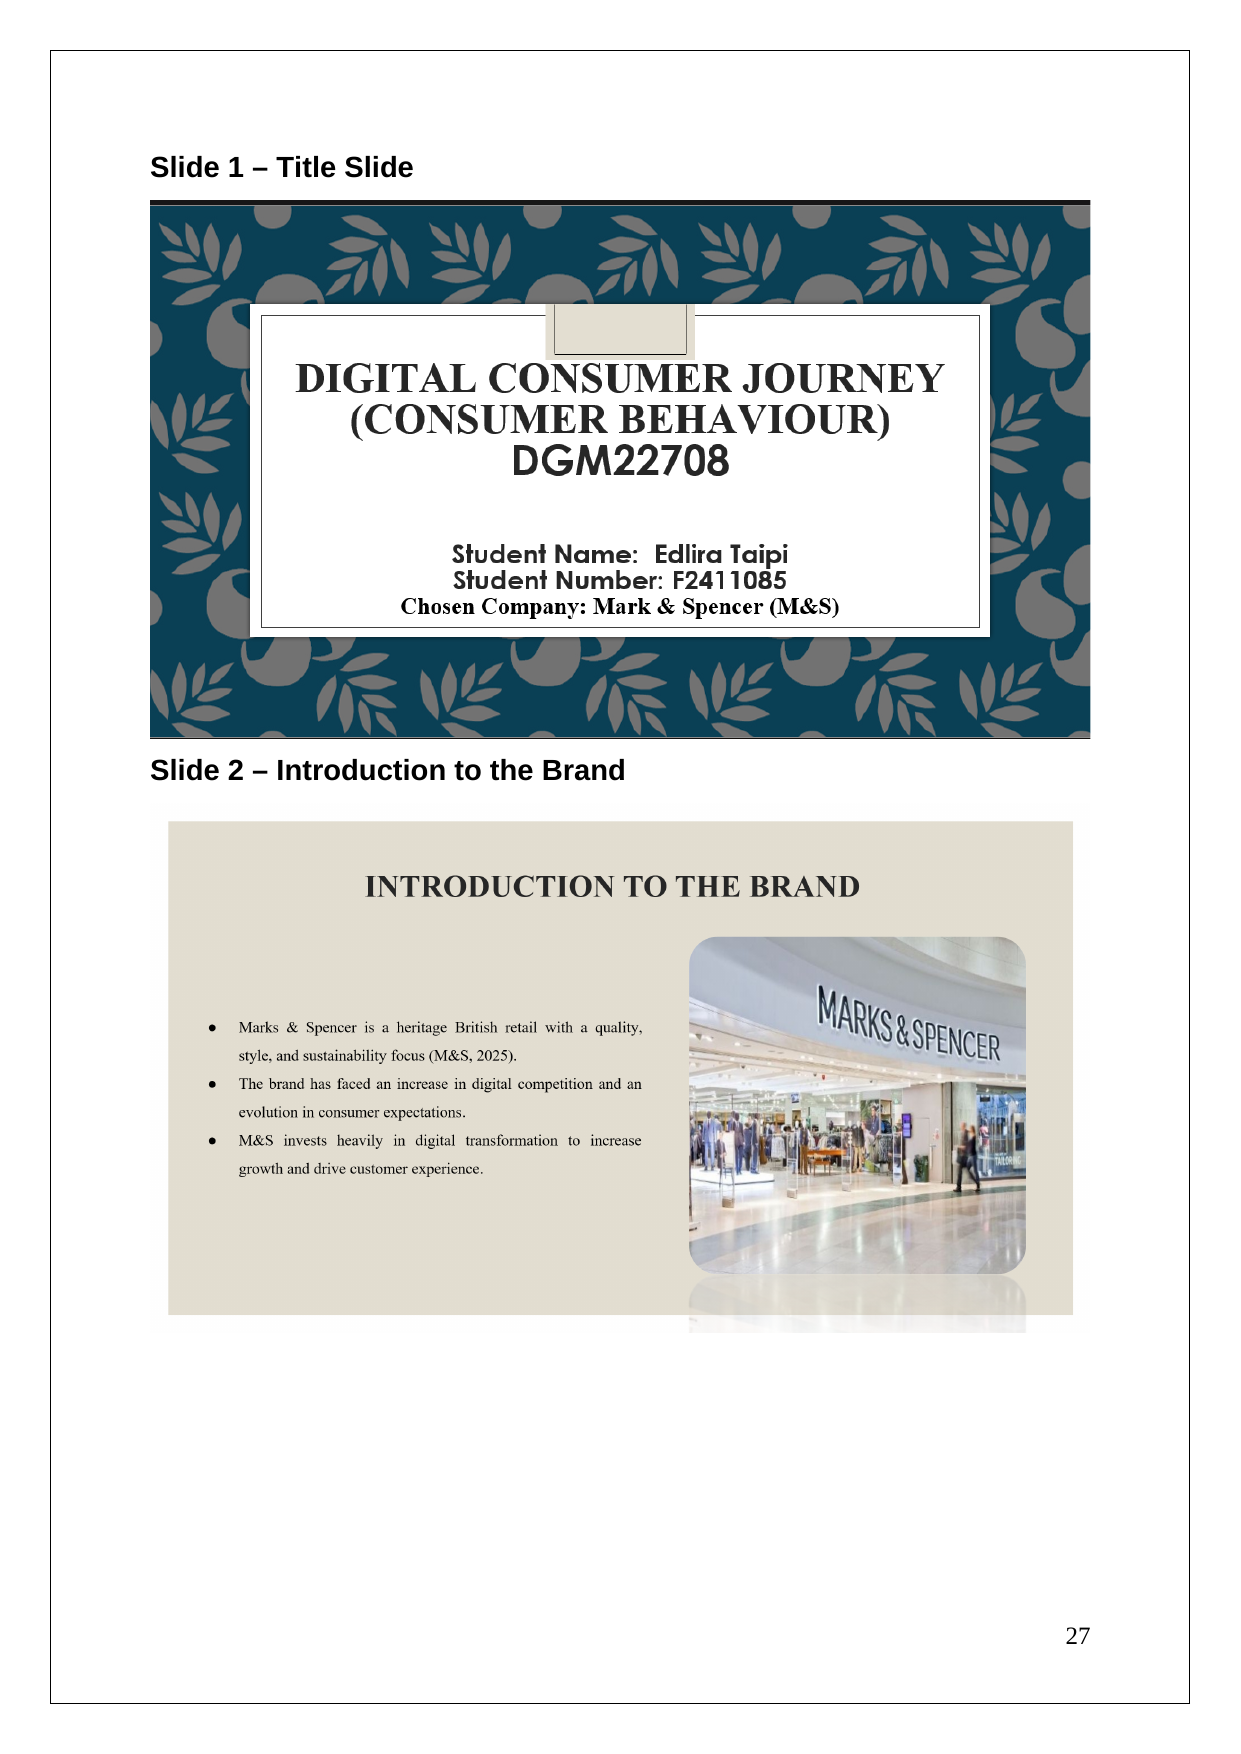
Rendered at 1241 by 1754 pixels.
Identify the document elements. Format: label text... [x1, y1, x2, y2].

subtitle Slide 2 – Introduction to the Brand [150, 753, 1090, 787]
subtitle Slide 1 – Title Slide [150, 150, 1090, 183]
picture [150, 200, 1091, 739]
picture [150, 803, 1091, 1333]
